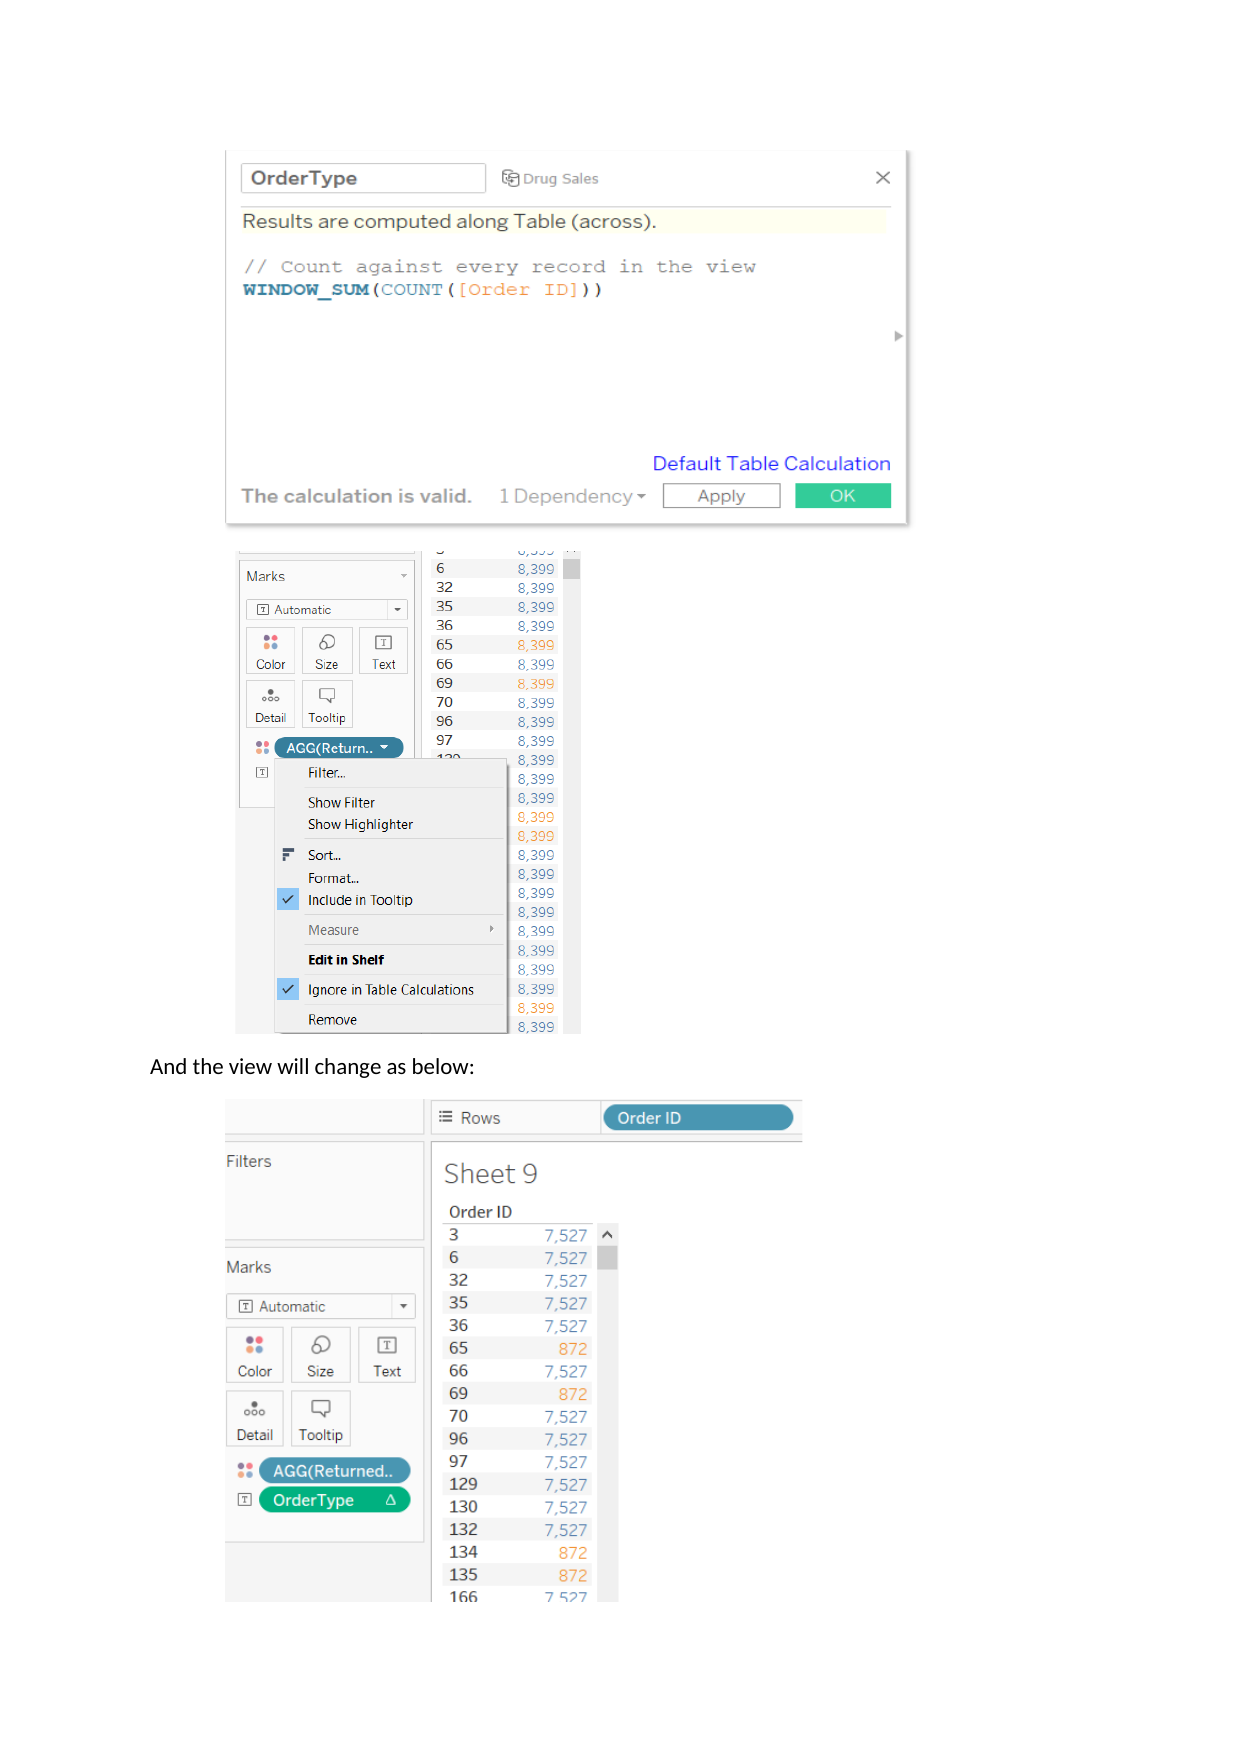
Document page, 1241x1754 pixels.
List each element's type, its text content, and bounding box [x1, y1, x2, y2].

picture [235, 551, 742, 1034]
picture [225, 150, 917, 533]
text And the view will change as below: [150, 1052, 1090, 1081]
picture [225, 1099, 803, 1602]
